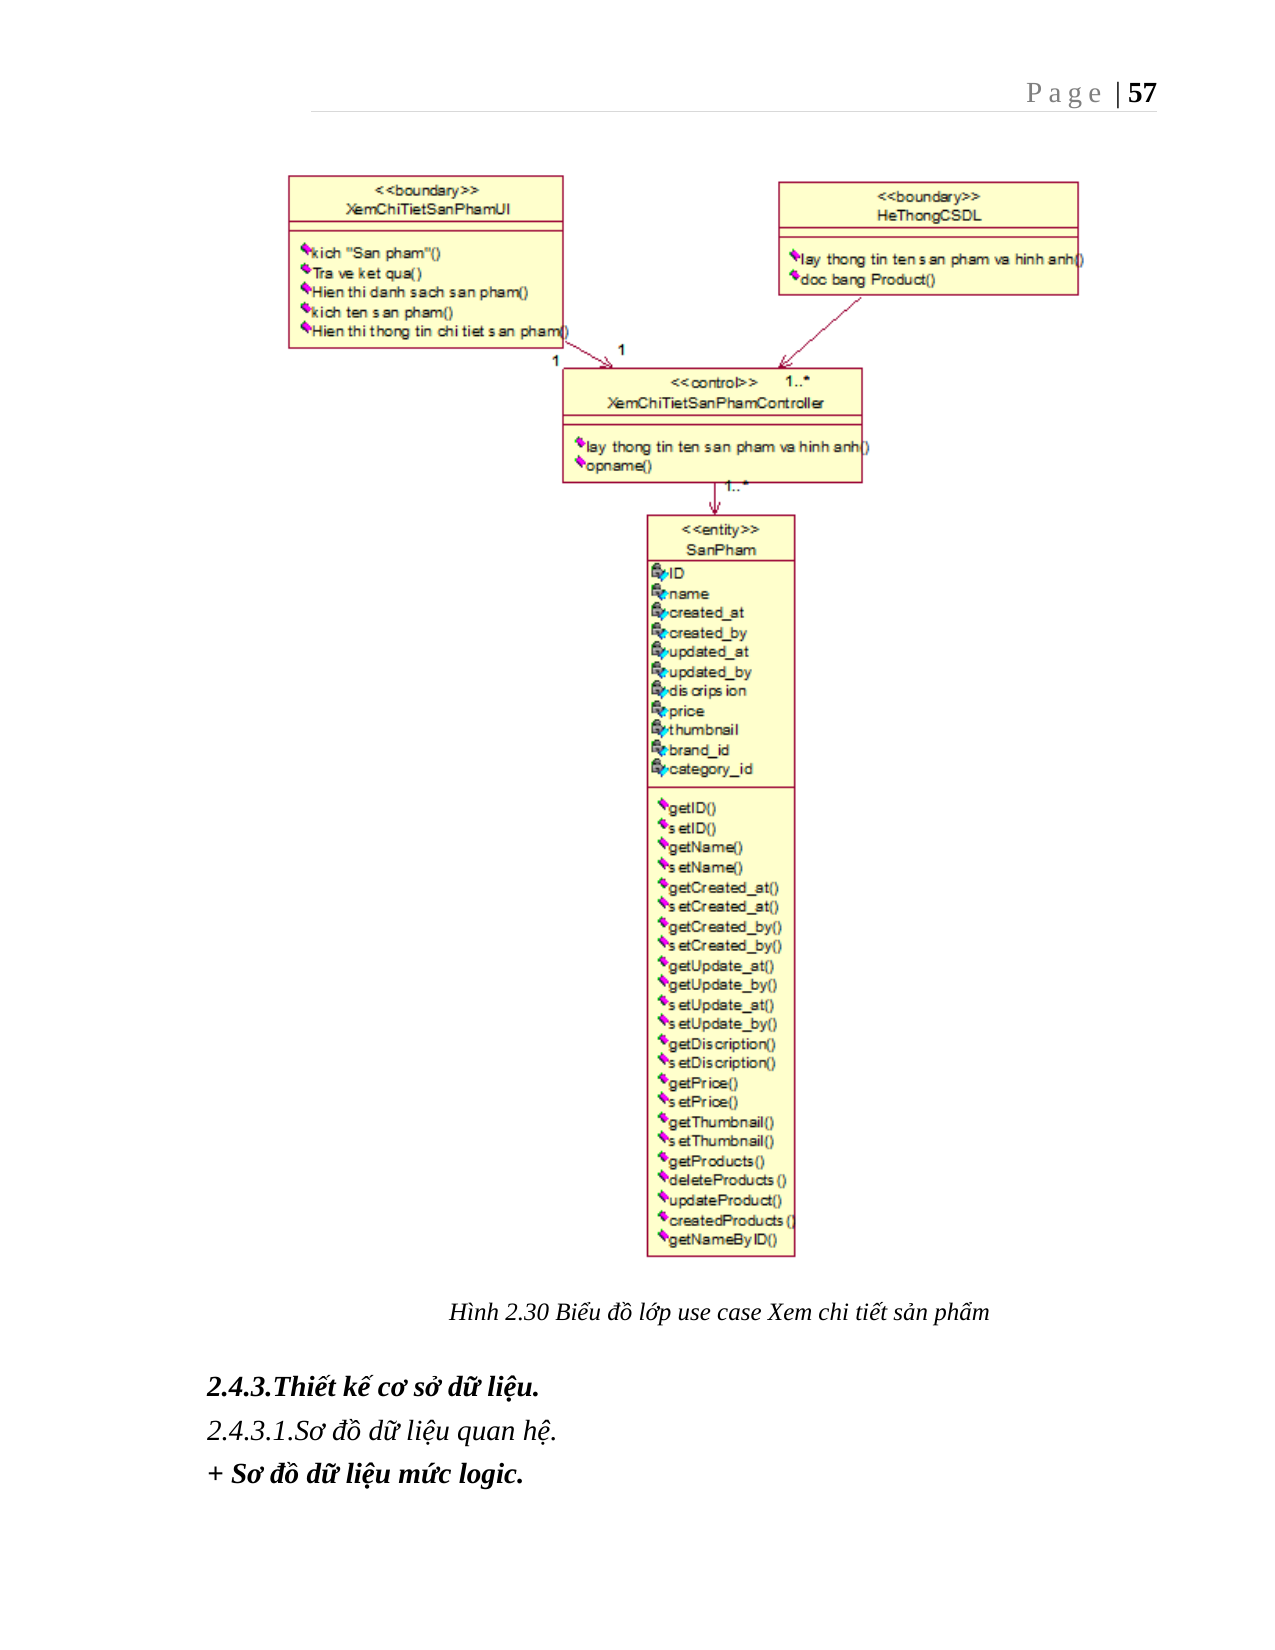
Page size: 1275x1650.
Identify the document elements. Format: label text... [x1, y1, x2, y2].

picture [265, 149, 1123, 1287]
subtitle 2.4.3.1.Sơ đồ dữ liệu quan hệ. [207, 1413, 1157, 1446]
text + Sơ đồ dữ liệu mức logic. [207, 1456, 1157, 1490]
subtitle 2.4.3.Thiết kế cơ sở dữ liệu. [207, 1369, 1157, 1403]
